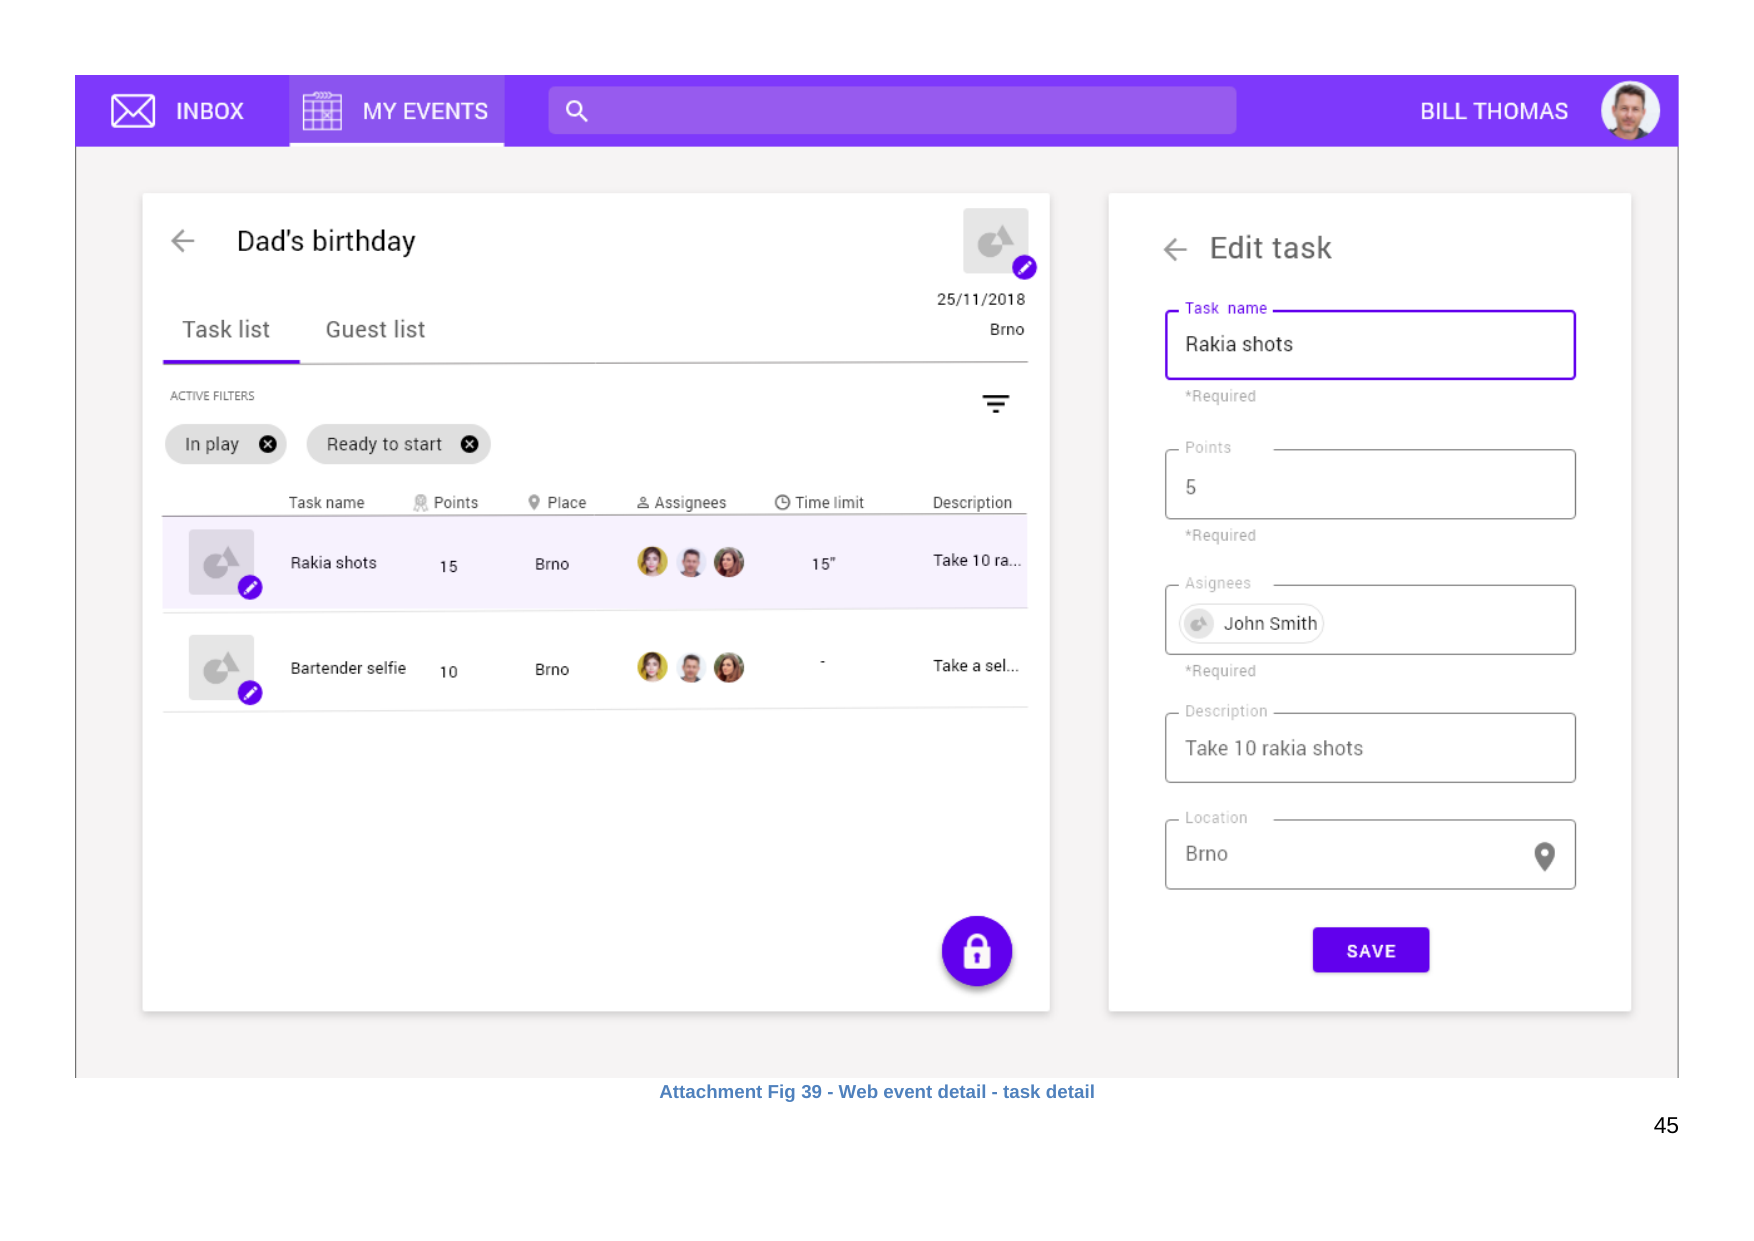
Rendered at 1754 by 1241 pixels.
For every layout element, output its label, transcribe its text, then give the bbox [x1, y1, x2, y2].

picture [75, 75, 1679, 1078]
